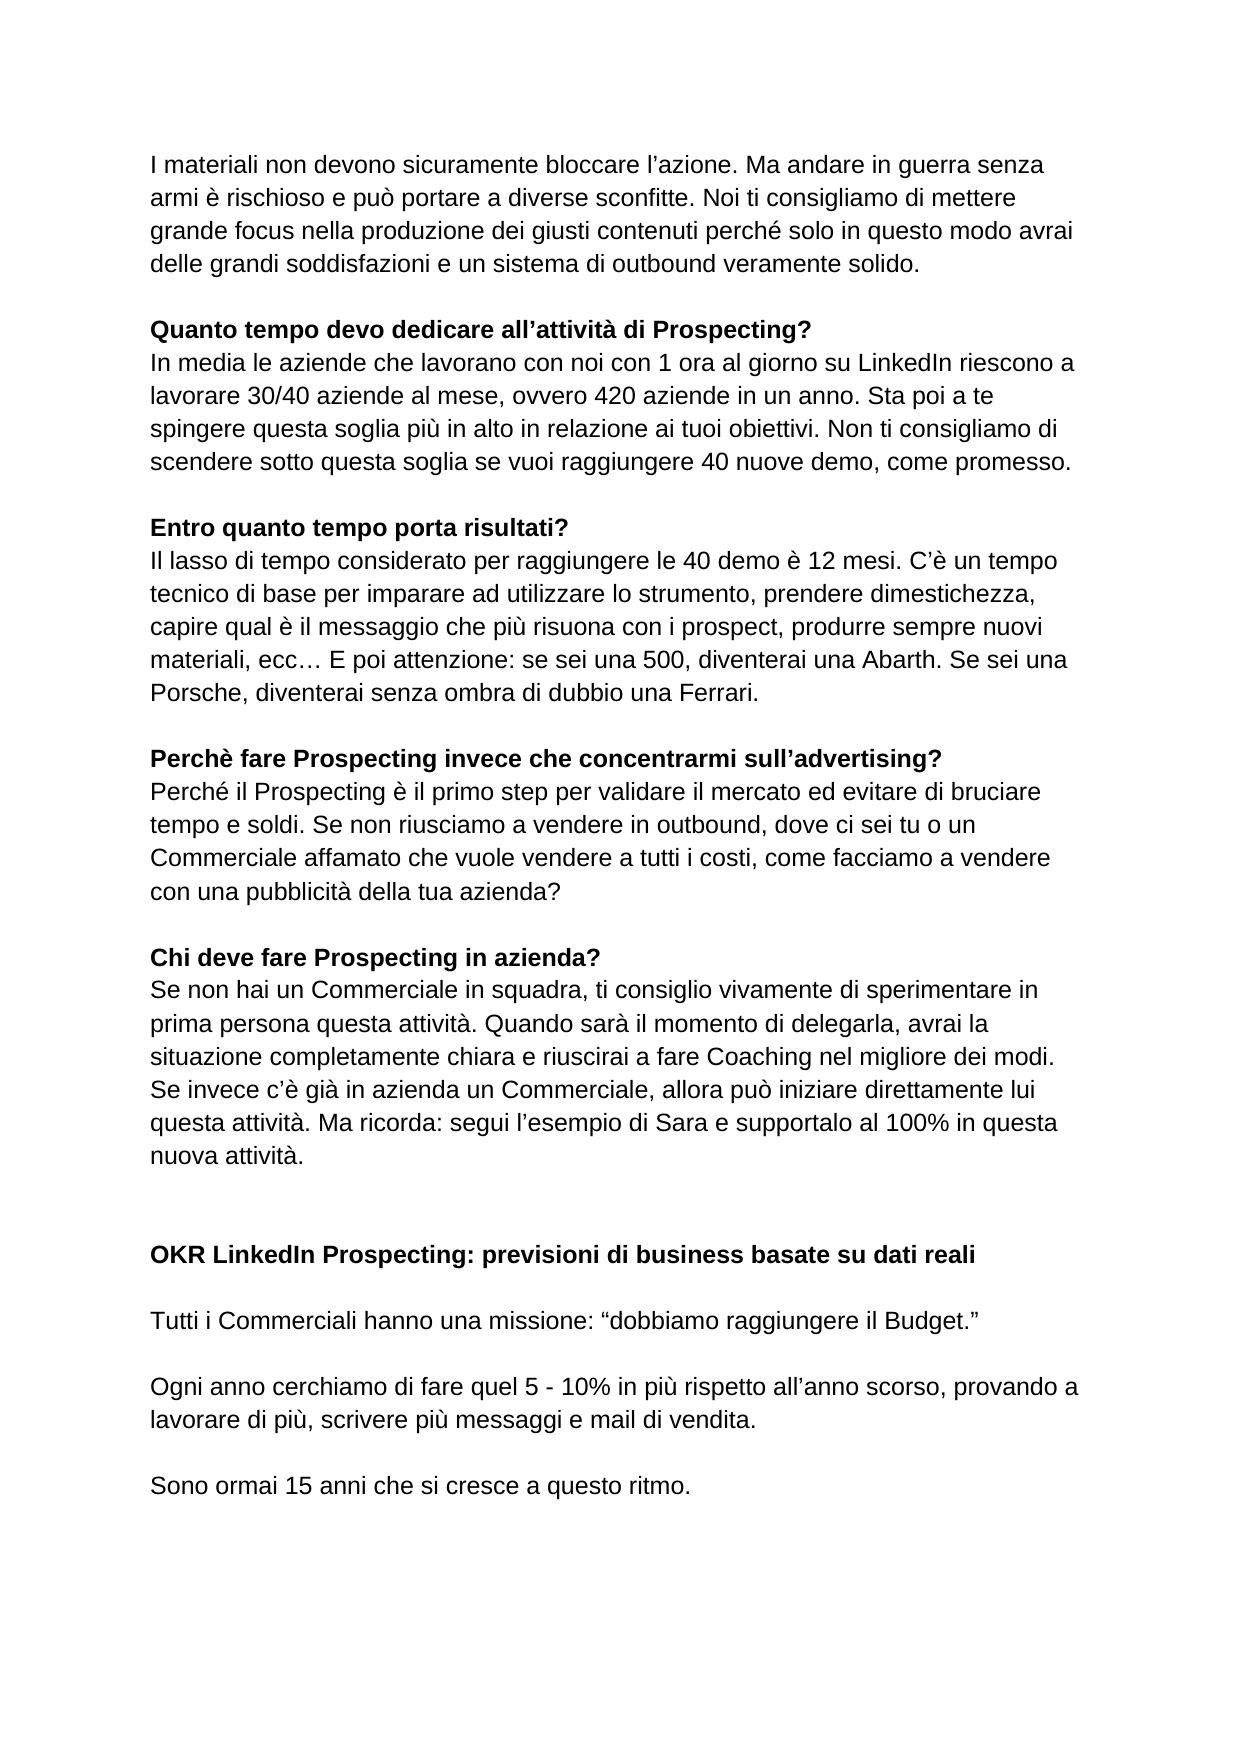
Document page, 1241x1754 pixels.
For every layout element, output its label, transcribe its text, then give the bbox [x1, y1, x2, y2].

text Sono ormai 15 anni che si cresce a questo ritmo. [150, 1471, 1090, 1499]
text Chi deve fare Prospecting in azienda? [150, 942, 1090, 971]
text Entro quanto tempo porta risultati? [150, 513, 1090, 542]
text Quanto tempo devo dedicare all’attività di Prospecting? [150, 315, 1090, 344]
text Il lasso di tempo considerato per raggiungere le 40 demo è 12 mesi. C’è un tempo tecnico di base per imparare ad utilizzare lo strumento, prendere dimestichezza, capire qual è il messaggio che più risuona con i prospect, produrre sempre nuovi materiali, ecc… E poi attenzione: se sei una 500, diventerai una Abarth. Se sei una Porsche, diventerai senza ombra di dubbio una Ferrari. [150, 546, 1090, 707]
text I materiali non devono sicuramente bloccare l’azione. Ma andare in guerra senza armi è rischioso e può portare a diverse sconfitte. Noi ti consigliamo di mettere grande focus nella produzione dei giusti contenuti perché solo in questo modo avrai delle grandi soddisfazioni e un sistema di outbound veramente solido. [150, 150, 1090, 278]
text Tutti i Commerciali hanno una missione: “dobbiamo raggiungere il Budget.” [150, 1306, 1090, 1334]
text OKR LinkedIn Prospecting: previsioni di business basate su dati reali [150, 1240, 1090, 1268]
text Perchè fare Prospecting invece che concentrarmi sull’advertising? [150, 744, 1090, 773]
text Se non hai un Commerciale in squadra, ti consiglio vivamente di sperimentare in prima persona questa attività. Quando sarà il momento di delegarla, avrai la situazione completamente chiara e riuscirai a fare Coaching nel migliore dei modi. Se invece c’è già in azienda un Commerciale, allora può iniziare direttamente lui questa attività. Ma ricorda: segui l’esempio di Sara e supportalo al 100% in questa nuova attività. [150, 976, 1090, 1169]
text In media le aziende che lavorano con noi con 1 ora al giorno su LinkedIn riescono a lavorare 30/40 aziende al mese, ovvero 420 aziende in un anno. Sta poi a te spingere questa soglia più in alto in relazione ai tuoi obiettivi. Non ti consigliamo di scendere sotto questa soglia se vuoi raggiungere 40 nuove demo, come promesso. [150, 348, 1090, 476]
text Perché il Prospecting è il primo step per validare il mercato ed evitare di bruciare tempo e soldi. Se non riusciamo a vendere in outbound, dove ci sei tu o un Commerciale affamato che vuole vendere a tutti i costi, come facciamo a vendere con una pubblicità della tua azienda? [150, 777, 1090, 905]
text Ogni anno cerchiamo di fare quel 5 - 10% in più rispetto all’anno scorso, provando a lavorare di più, scrivere più messaggi e mail di vendita. [150, 1372, 1090, 1433]
